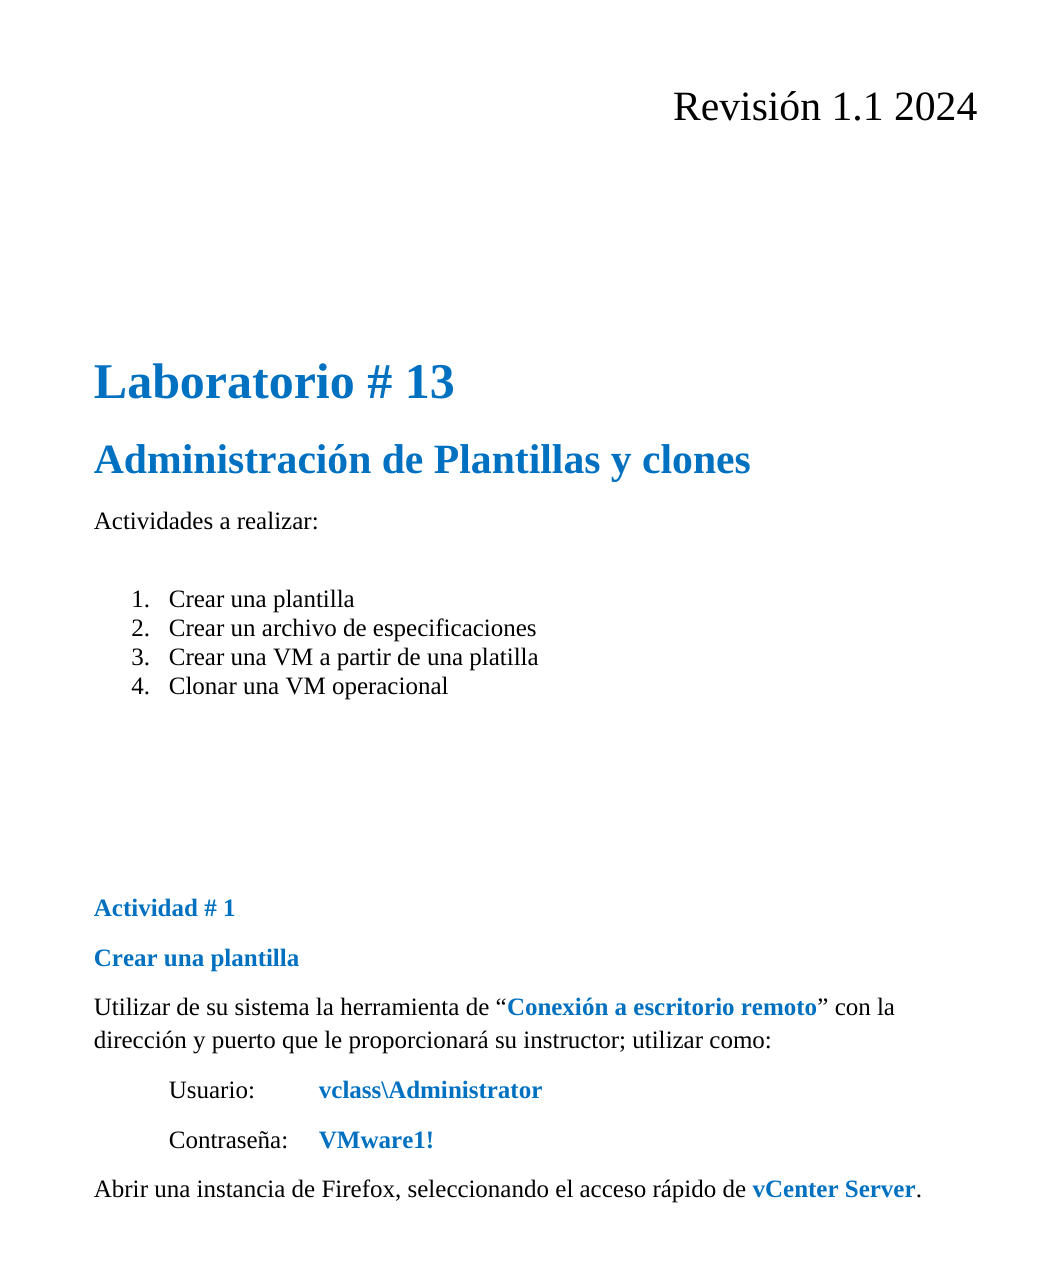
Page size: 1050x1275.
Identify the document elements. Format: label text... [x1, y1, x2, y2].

text Actividad # 1 [94, 893, 977, 922]
list Crear una VM a partir de una platilla [131, 642, 977, 671]
list Crear una plantilla [131, 584, 977, 613]
list Crear un archivo de especificaciones [131, 613, 977, 642]
list Clonar una VM operacional [131, 671, 977, 699]
text Revisión 1.1 2024 [105, 81, 977, 129]
text Crear una plantilla [94, 943, 977, 971]
text Administración de Plantillas y clones [94, 434, 977, 482]
text Abrir una instancia de Firefox, seleccionando el acceso rápido de vCenter Server. [94, 1174, 977, 1203]
text Utilizar de su sistema la herramienta de “Conexión a escritorio remoto” con la dirección y puerto que le proporcionará su instructor; utilizar como: [94, 992, 977, 1054]
text Contraseña: VMware1! [169, 1125, 977, 1153]
text Laboratorio # 13 [94, 352, 977, 409]
text Usuario: vclass\Administrator [169, 1075, 977, 1104]
text Actividades a realizar: [94, 506, 977, 535]
